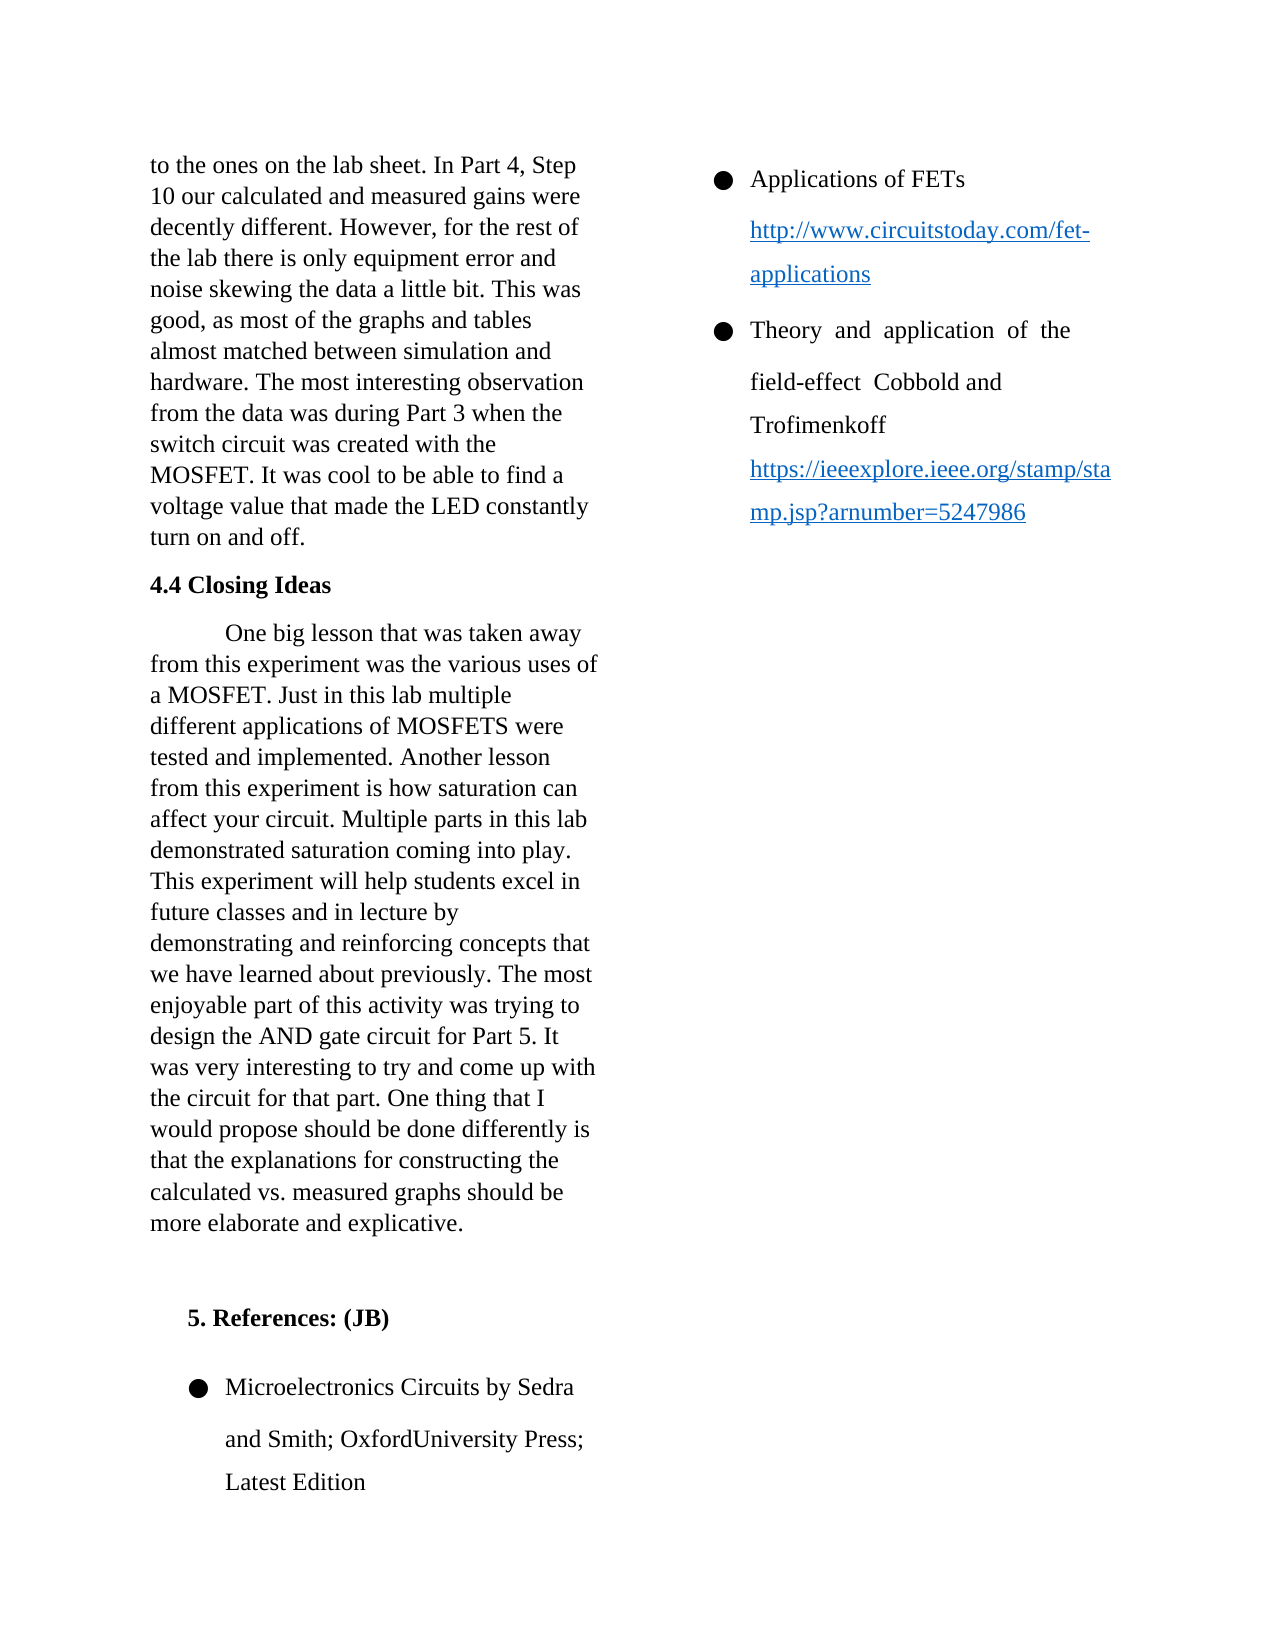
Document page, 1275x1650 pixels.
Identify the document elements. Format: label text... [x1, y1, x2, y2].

text 5. References: (JB) [150, 1303, 600, 1332]
list Applications of FETs http://www.circuitstoday.com/fet-applications [712, 150, 1125, 287]
list Theory and application of the field-effect Cobbold and Trofimenkoff https://ieeexplore.ieee.org/stamp/stamp.jsp?arnumber=5247986 [712, 302, 1125, 526]
text One big lesson that was taken away from this experiment was the various uses of a MOSFET. Just in this lab multiple different applications of MOSFETS were tested and implemented. Another lesson from this experiment is how saturation can affect your circuit. Multiple parts in this lab demonstrated saturation coming into play. This experiment will help students excel in future classes and in lecture by demonstrating and reinforcing concepts that we have learned about previously. The most enjoyable part of this activity was trying to design the AND gate circuit for Part 5. It was very interesting to try and come up with the circuit for that part. One thing that I would propose should be done differently is that the explanations for constructing the calculated vs. measured graphs should be more elaborate and explicative. [150, 618, 600, 1236]
text 4.4 Closing Ideas [150, 570, 600, 599]
list Microelectronics Circuits by Sedra and Smith; OxfordUniversity Press; Latest Edition [187, 1359, 600, 1496]
